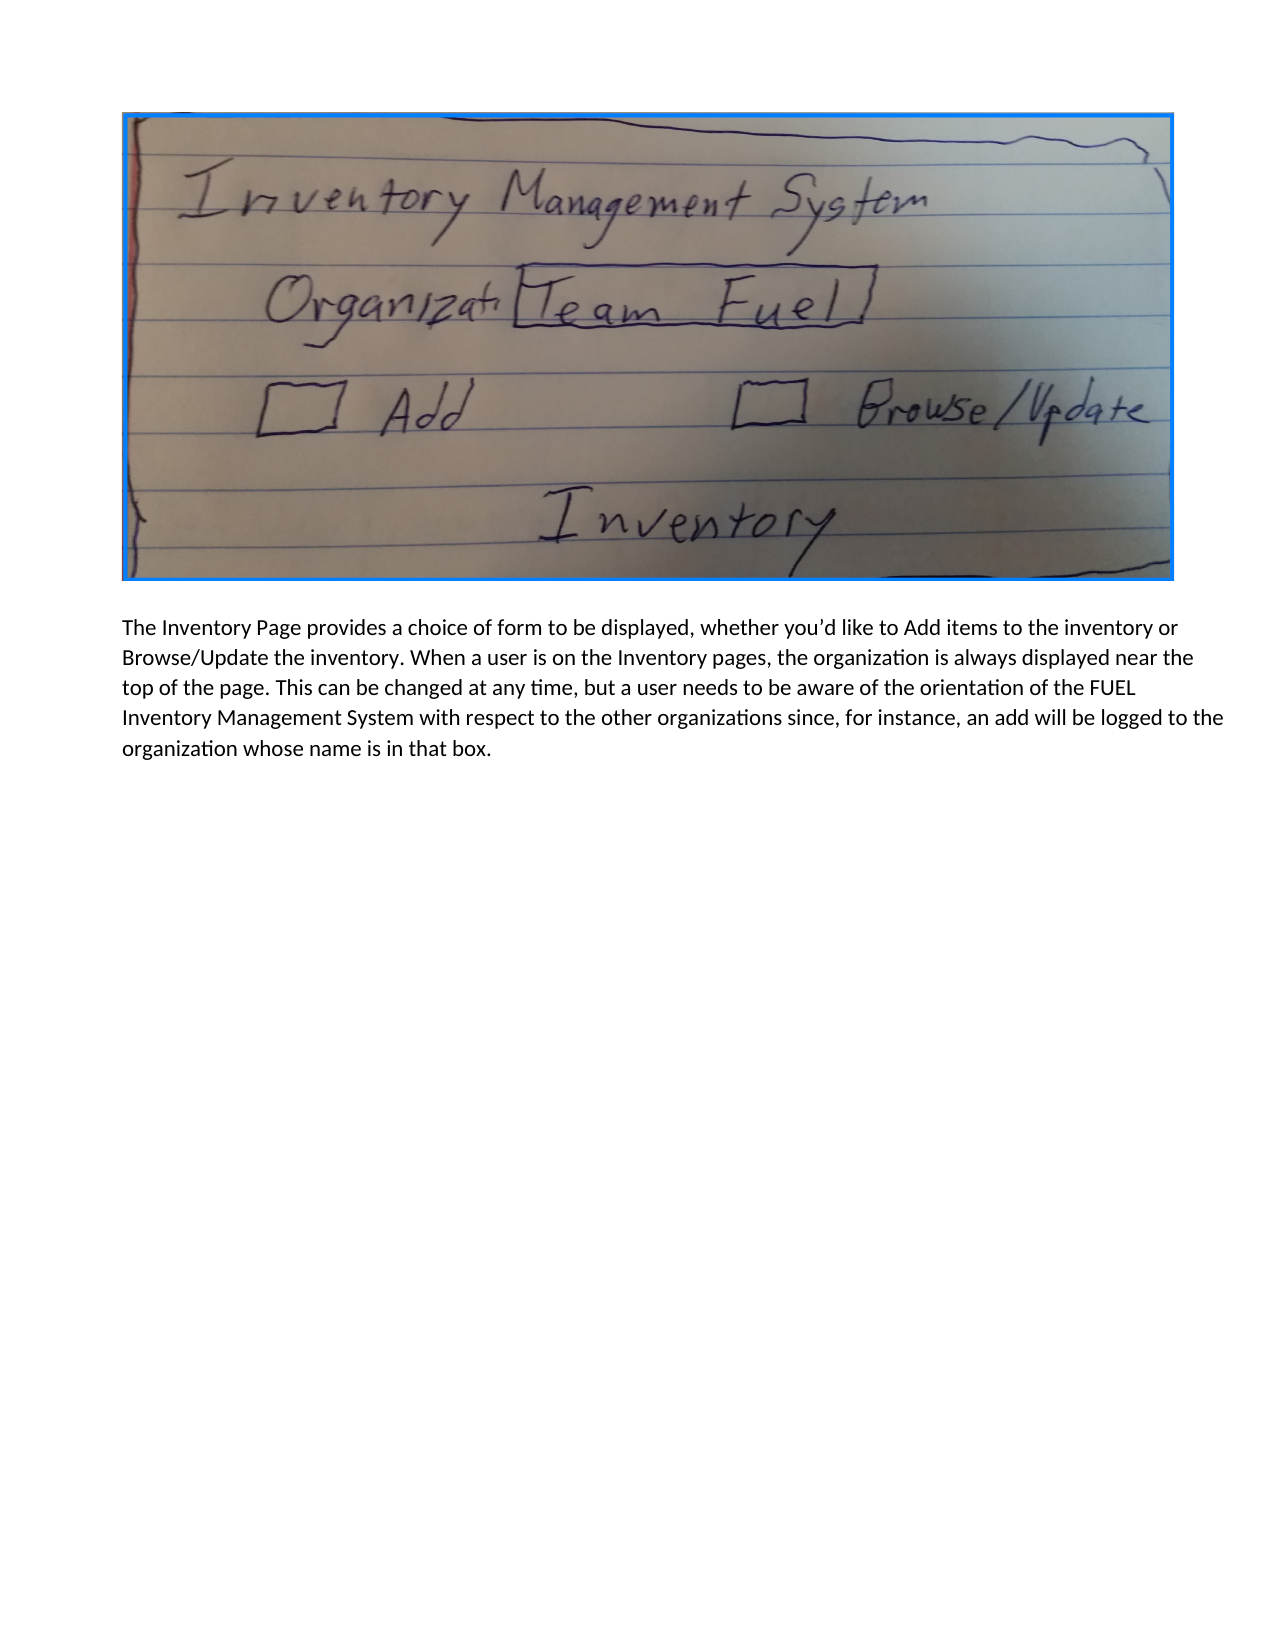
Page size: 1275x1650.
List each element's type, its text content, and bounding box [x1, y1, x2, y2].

text The Inventory Page provides a choice of form to be displayed, whether you’d like to Add items to the inventory or Browse/Update the inventory. When a user is on the Inventory pages, the organization is always displayed near the top of the page. This can be changed at any time, but a user needs to be aware of the orientation of the FUEL Inventory Management System with respect to the other organizations since, for instance, an add will be logged to the organization whose name is in that box. [122, 613, 1228, 762]
picture [121, 112, 1175, 581]
